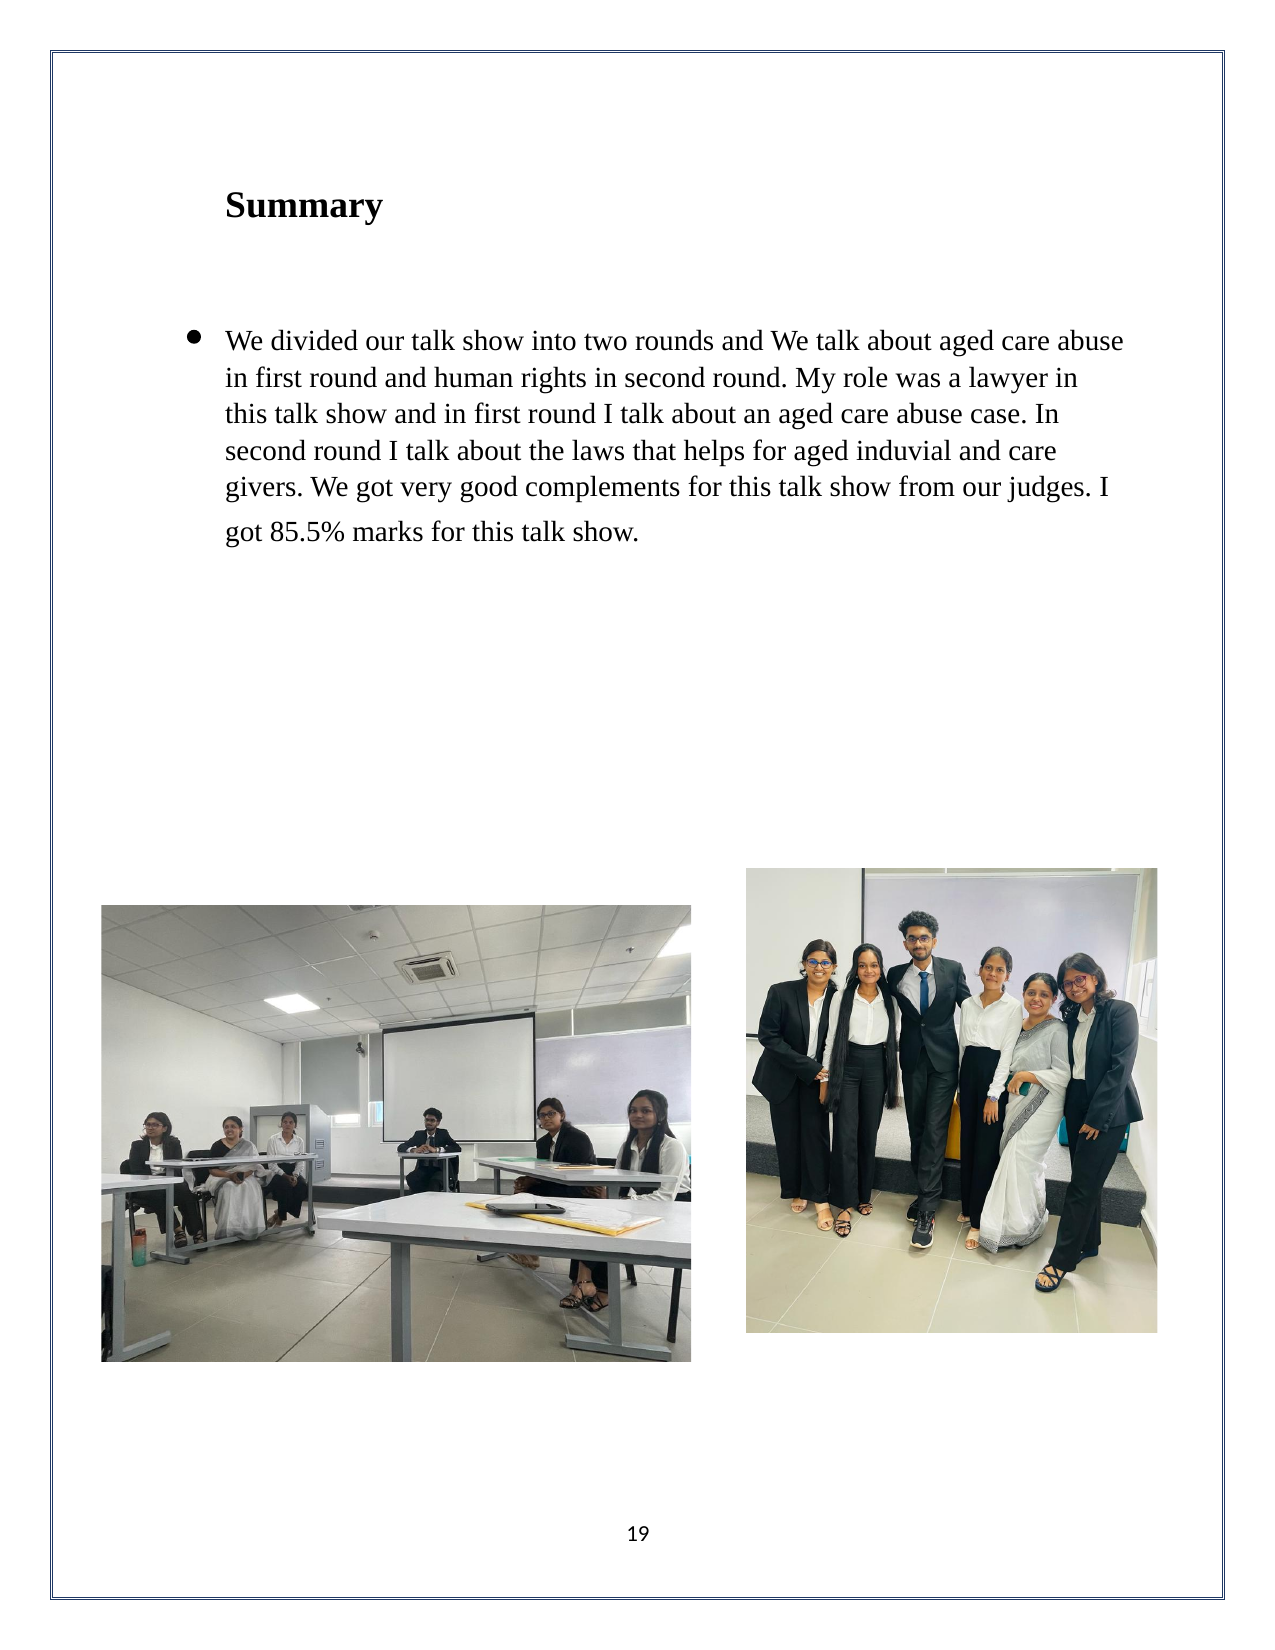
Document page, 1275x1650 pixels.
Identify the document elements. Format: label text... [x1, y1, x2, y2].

picture [746, 868, 1158, 1333]
list Summary [225, 183, 1125, 226]
picture [101, 905, 692, 1362]
list We divided our talk show into two rounds and We talk about aged care abuse in first round and human rights in second round. My role was a lawyer in this talk show and in first round I talk about an aged care abuse case. In second round I talk about the laws that helps for aged induvial and care givers. We got very good complements for this talk show from our judges. I got 85.5% marks for this talk show. [187, 323, 1125, 549]
